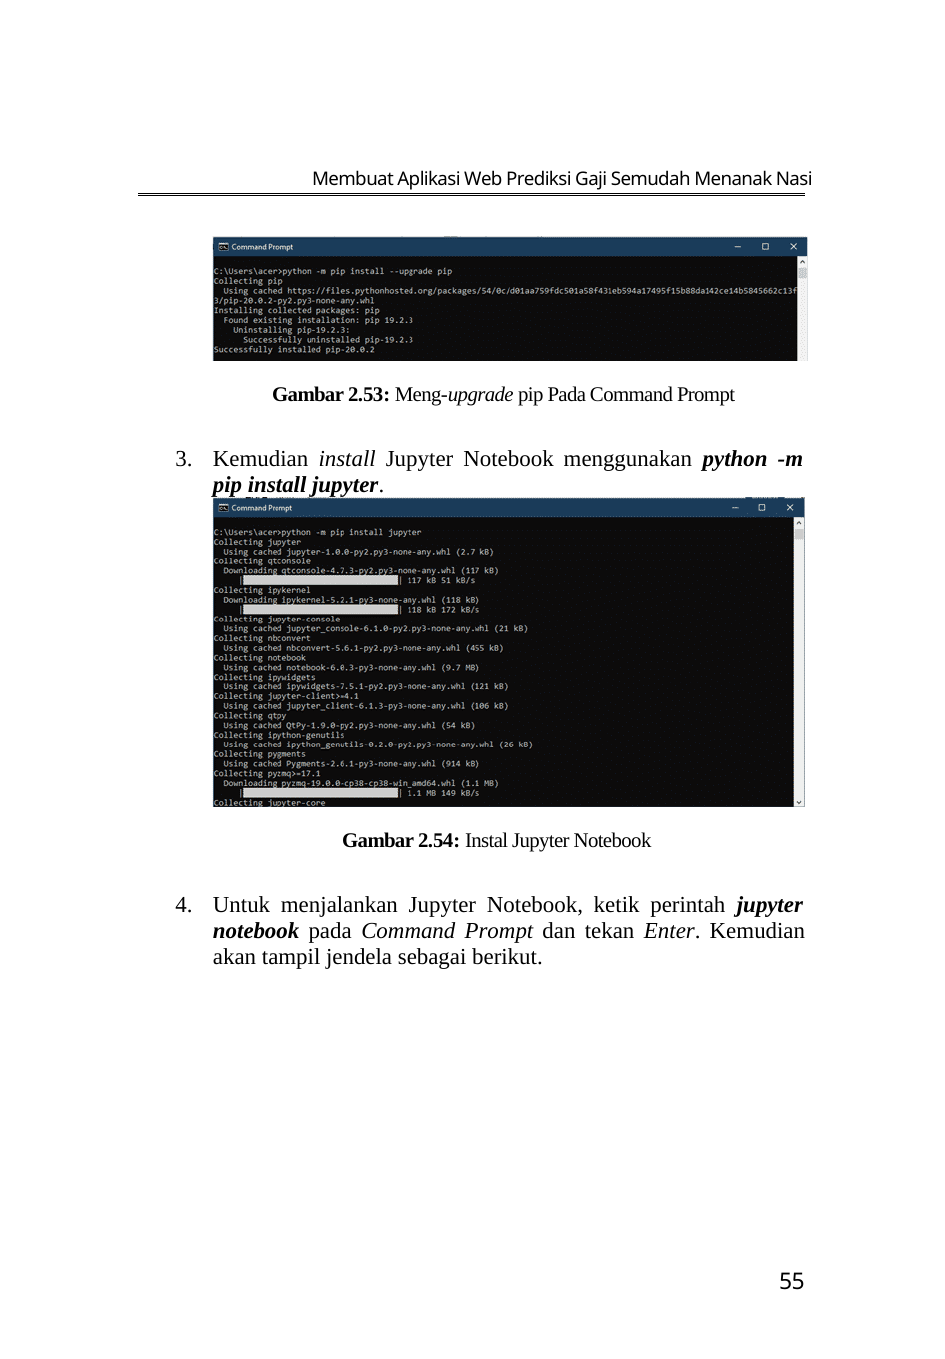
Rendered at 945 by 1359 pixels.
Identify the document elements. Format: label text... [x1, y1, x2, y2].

picture [212, 497, 805, 807]
text Gambar 2.54: Instal Jupyter Notebook [138, 828, 805, 852]
list Kemudian install Jupyter Notebook menggunakan python -m pip install jupyter. [175, 444, 805, 497]
list Untuk menjalankan Jupyter Notebook, ketik perintah jupyter notebook pada Command Prompt dan tekan Enter. Kemudian akan tampil jendela sebagai berikut. [175, 891, 805, 970]
picture [212, 236, 808, 361]
text Gambar 2.53: Meng-upgrade pip Pada Command Prompt [138, 382, 805, 406]
